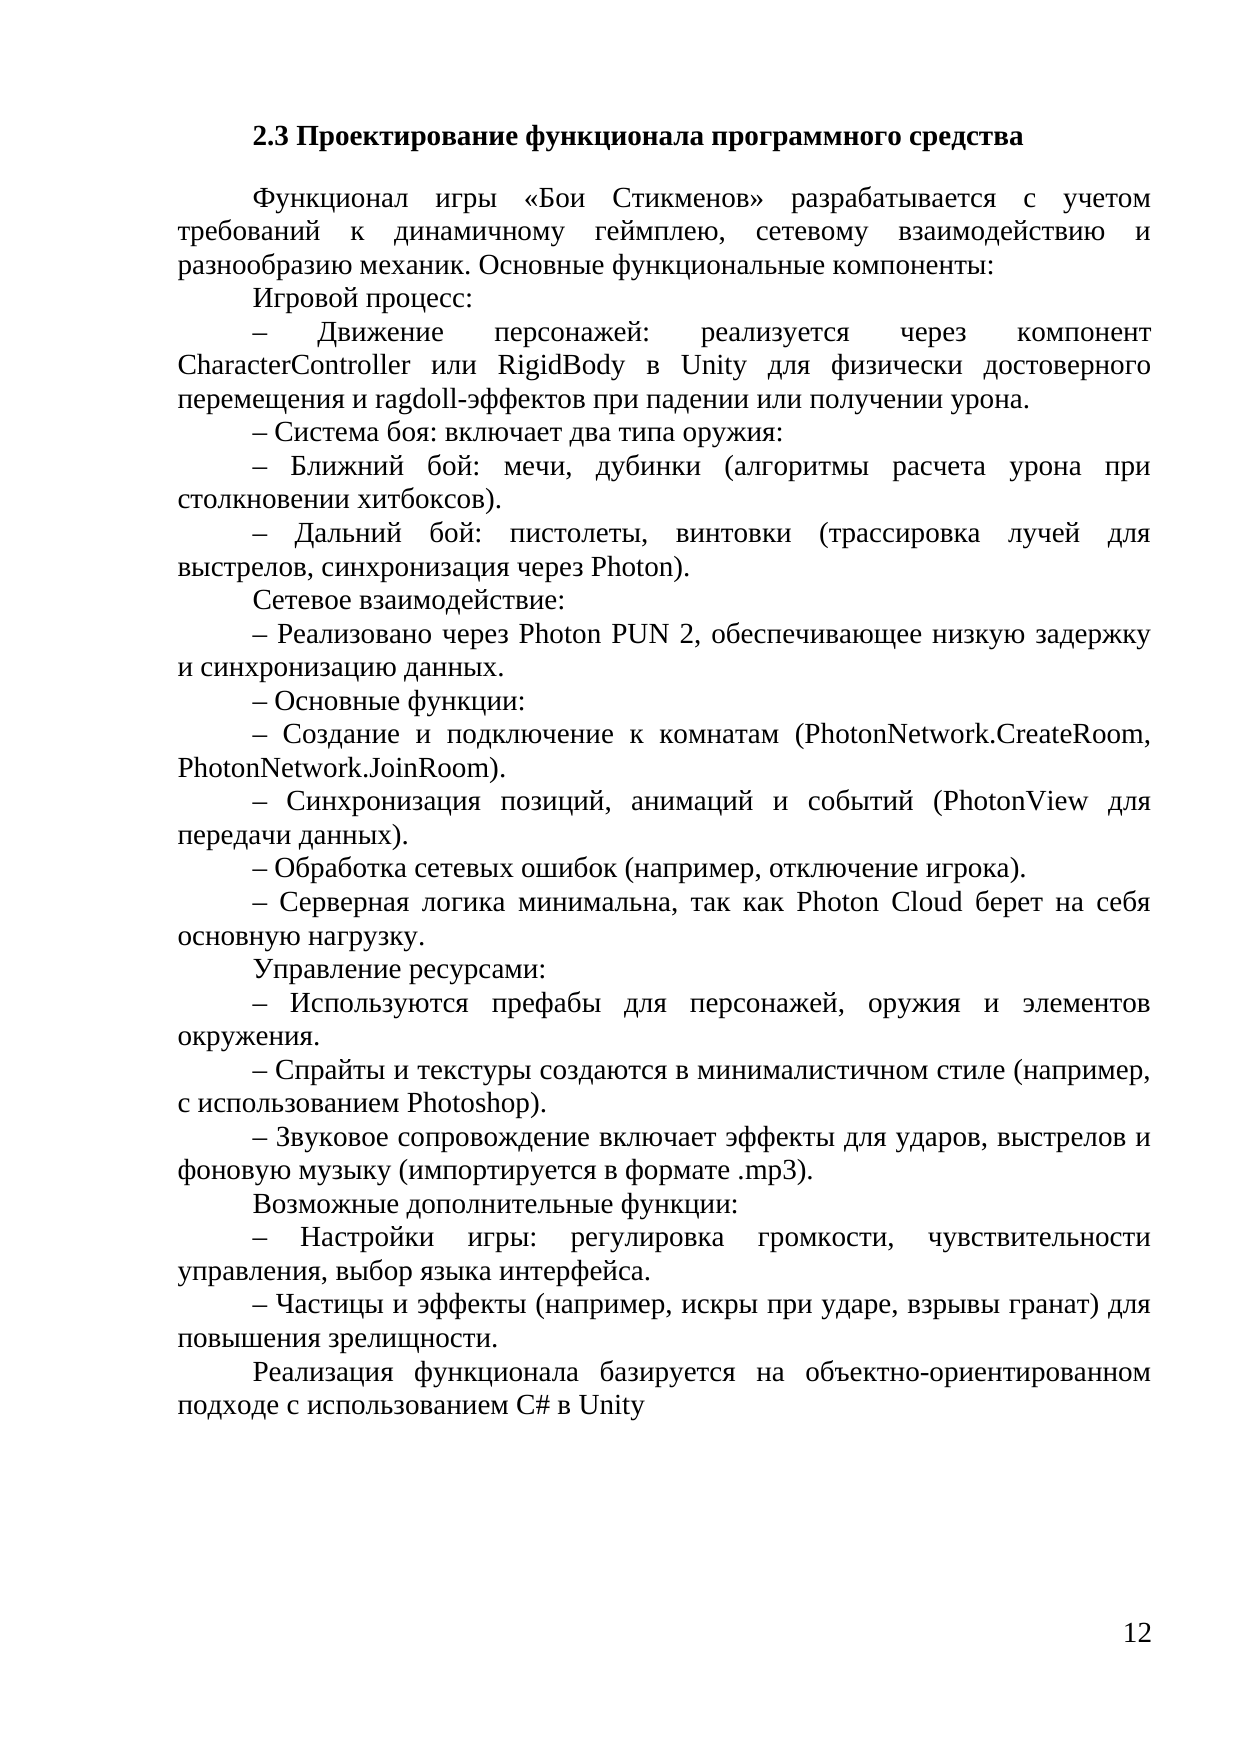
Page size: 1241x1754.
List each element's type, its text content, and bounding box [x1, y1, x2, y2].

text – Спрайты и текстуры создаются в минималистичном стиле (например, с использованием Photoshop). [177, 1052, 1152, 1119]
text – Реализовано через Photon PUN 2, обеспечивающее низкую задержку и синхронизацию данных. [177, 616, 1152, 683]
text – Серверная логика минимальна, так как Photon Cloud берет на себя основную нагрузку. [177, 884, 1152, 951]
subtitle 2.3 Проектирование функционала программного средства [252, 118, 1152, 152]
text – Движение персонажей: реализуется через компонент CharacterController или RigidBody в Unity для физически достоверного перемещения и ragdoll-эффектов при падении или получении урона. [177, 314, 1152, 414]
text – Основные функции: [177, 683, 1152, 716]
text – Настройки игры: регулировка громкости, чувствительности управления, выбор языка интерфейса. [177, 1219, 1152, 1287]
text Функционал игры «Бои Стикменов» разрабатывается с учетом требований к динамичному геймплею, сетевому взаимодействию и разнообразию механик. Основные функциональные компоненты: [177, 180, 1152, 280]
text – Частицы и эффекты (например, искры при ударе, взрывы гранат) для повышения зрелищности. [177, 1287, 1152, 1354]
text – Ближний бой: мечи, дубинки (алгоритмы расчета урона при столкновении хитбоксов). [177, 448, 1152, 515]
text – Обработка сетевых ошибок (например, отключение игрока). [177, 851, 1152, 884]
text Сетевое взаимодействие: [252, 582, 1152, 616]
text – Звуковое сопровождение включает эффекты для ударов, выстрелов и фоновую музыку (импортируется в формате .mp3). [177, 1119, 1152, 1186]
text Возможные дополнительные функции: [252, 1186, 1152, 1219]
text – Создание и подключение к комнатам (PhotonNetwork.CreateRoom, PhotonNetwork.JoinRoom). [177, 716, 1152, 783]
text Игровой процесс: [177, 280, 1152, 314]
text Реализация функционала базируется на объектно-ориентированном подходе с использованием C# в Unity [177, 1354, 1152, 1421]
text – Используются префабы для персонажей, оружия и элементов окружения. [177, 985, 1152, 1052]
text – Дальний бой: пистолеты, винтовки (трассировка лучей для выстрелов, синхронизация через Photon). [177, 515, 1152, 582]
text – Синхронизация позиций, анимаций и событий (PhotonView для передачи данных). [177, 783, 1152, 851]
text – Система боя: включает два типа оружия: [177, 414, 1152, 448]
text Управление ресурсами: [252, 951, 1152, 985]
